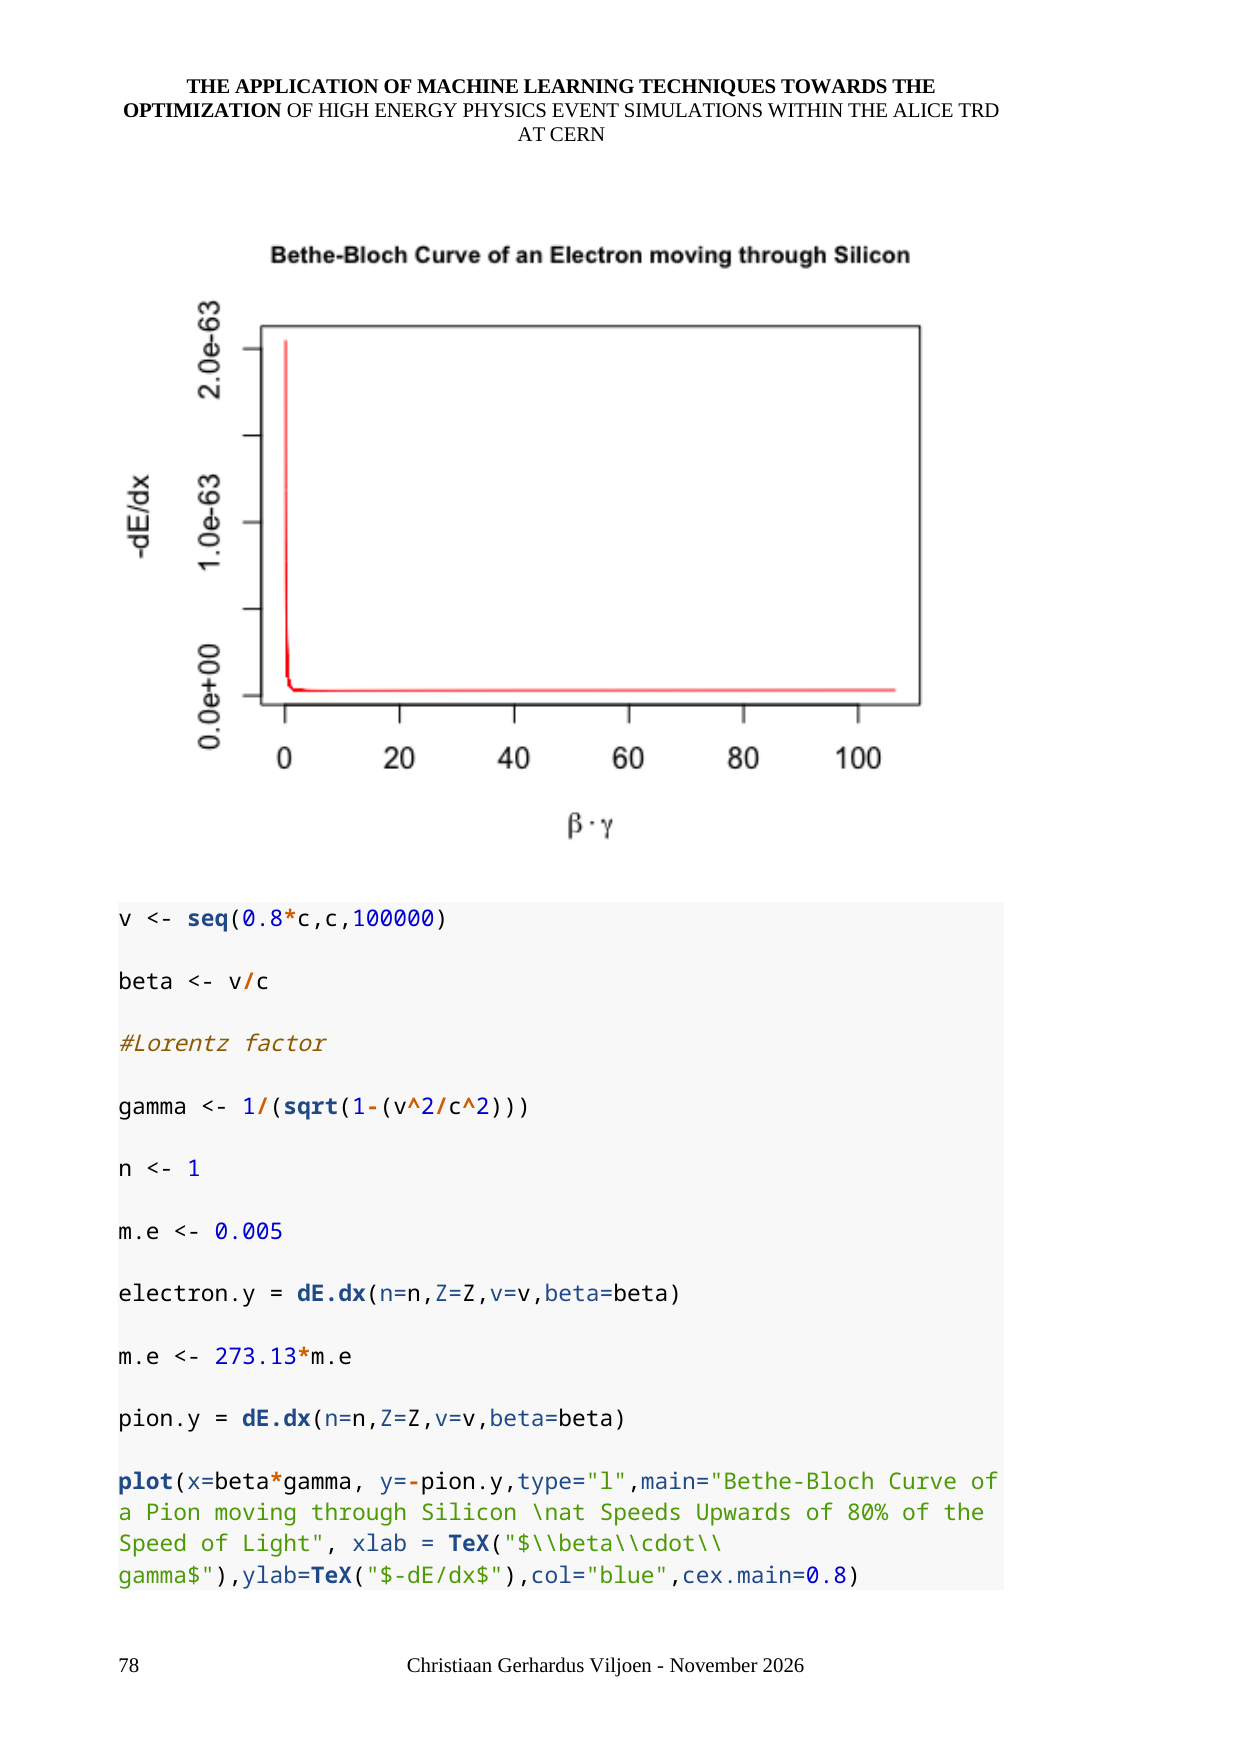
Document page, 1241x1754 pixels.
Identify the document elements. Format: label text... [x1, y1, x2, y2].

text v <- seq(0.8*c,c,100000) beta <- v/c #Lorentz factor gamma <- 1/(sqrt(1-(v^2/c^2))) n <- 1 m.e <- 0.005 electron.y = dE.dx(n=n,Z=Z,v=v,beta=beta) m.e <- 273.13*m.e pion.y = dE.dx(n=n,Z=Z,v=v,beta=beta) plot(x=beta*gamma, y=-pion.y,type="l",main="Bethe-Bloch Curve of a Pion moving through Silicon \nat Speeds Upwards of 80% of the Speed of Light", xlab = TeX("$\\beta\\cdot\\gamma$"),ylab=TeX("$-dE/dx$"),col="blue",cex.main=0.8) [118, 902, 1004, 1590]
picture [118, 183, 994, 884]
